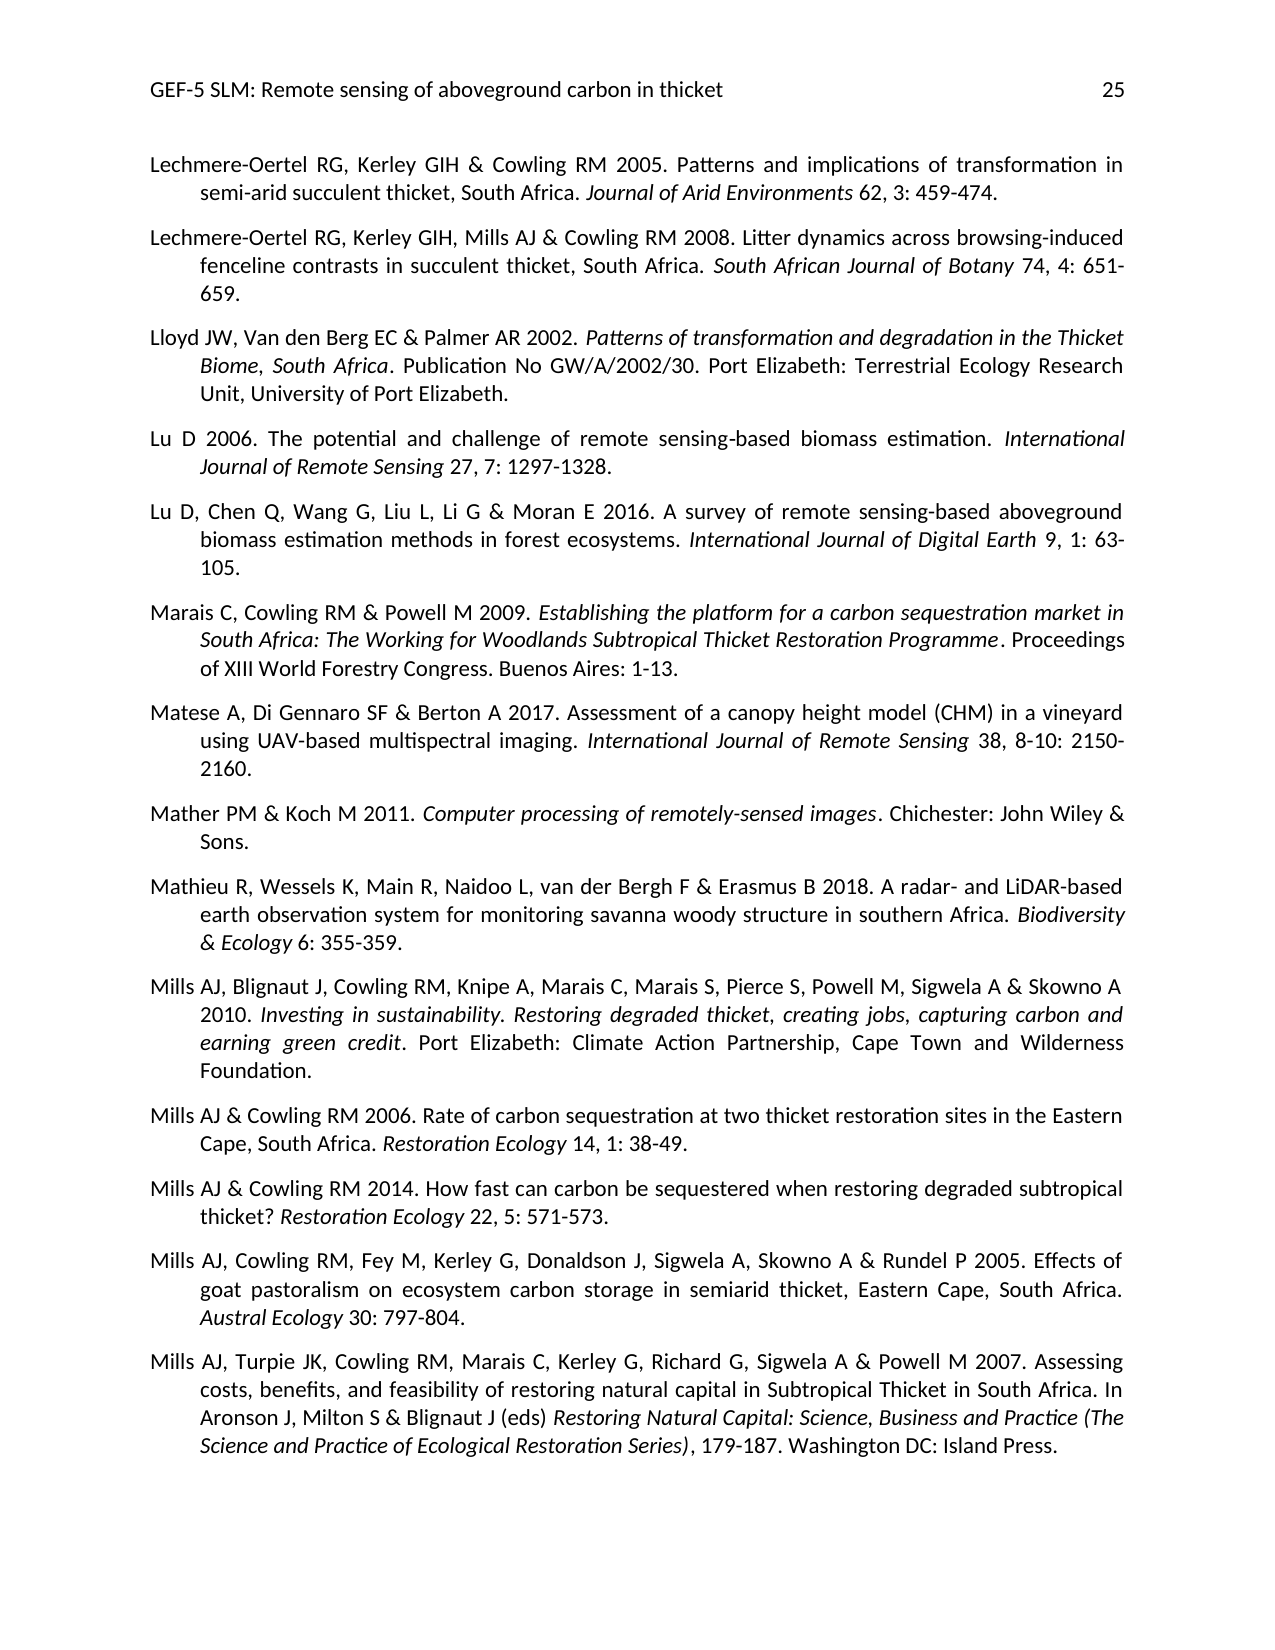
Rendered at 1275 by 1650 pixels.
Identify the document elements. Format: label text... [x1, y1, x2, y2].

text Lloyd JW, Van den Berg EC & Palmer AR 2002. Patterns of transformation and degradation in the Thicket Biome, South Africa. Publication No GW/A/2002/30. Port Elizabeth: Terrestrial Ecology Research Unit, University of Port Elizabeth. [150, 323, 1125, 407]
text Mills AJ, Blignaut J, Cowling RM, Knipe A, Marais C, Marais S, Pierce S, Powell M, Sigwela A & Skowno A 2010. Investing in sustainability. Restoring degraded thicket, creating jobs, capturing carbon and earning green credit. Port Elizabeth: Climate Action Partnership, Cape Town and Wilderness Foundation. [150, 972, 1125, 1084]
text Lechmere-Oertel RG, Kerley GIH, Mills AJ & Cowling RM 2008. Litter dynamics across browsing-induced fenceline contrasts in succulent thicket, South Africa. South African Journal of Botany 74, 4: 651-659. [150, 223, 1125, 307]
text Mather PM & Koch M 2011. Computer processing of remotely-sensed images. Chichester: John Wiley & Sons. [150, 799, 1125, 855]
text Lu D, Chen Q, Wang G, Liu L, Li G & Moran E 2016. A survey of remote sensing-based aboveground biomass estimation methods in forest ecosystems. International Journal of Digital Earth 9, 1: 63-105. [150, 497, 1125, 581]
text Mathieu R, Wessels K, Main R, Naidoo L, van der Bergh F & Erasmus B 2018. A radar- and LiDAR-based earth observation system for monitoring savanna woody structure in southern Africa. Biodiversity & Ecology 6: 355-359. [150, 872, 1125, 956]
text Mills AJ, Cowling RM, Fey M, Kerley G, Donaldson J, Sigwela A, Skowno A & Rundel P 2005. Effects of goat pastoralism on ecosystem carbon storage in semiarid thicket, Eastern Cape, South Africa. Austral Ecology 30: 797-804. [150, 1247, 1125, 1331]
text Mills AJ & Cowling RM 2014. How fast can carbon be sequestered when restoring degraded subtropical thicket? Restoration Ecology 22, 5: 571-573. [150, 1174, 1125, 1230]
text Mills AJ & Cowling RM 2006. Rate of carbon sequestration at two thicket restoration sites in the Eastern Cape, South Africa. Restoration Ecology 14, 1: 38-49. [150, 1101, 1125, 1157]
text Mills AJ, Turpie JK, Cowling RM, Marais C, Kerley G, Richard G, Sigwela A & Powell M 2007. Assessing costs, benefits, and feasibility of restoring natural capital in Subtropical Thicket in South Africa. In Aronson J, Milton S & Blignaut J (eds) Restoring Natural Capital: Science, Business and Practice (The Science and Practice of Ecological Restoration Series), 179-187. Washington DC: Island Press. [150, 1347, 1125, 1459]
text Matese A, Di Gennaro SF & Berton A 2017. Assessment of a canopy height model (CHM) in a vineyard using UAV-based multispectral imaging. International Journal of Remote Sensing 38, 8-10: 2150-2160. [150, 698, 1125, 782]
text Marais C, Cowling RM & Powell M 2009. Establishing the platform for a carbon sequestration market in South Africa: The Working for Woodlands Subtropical Thicket Restoration Programme. Proceedings of XIII World Forestry Congress. Buenos Aires: 1-13. [150, 598, 1125, 682]
text Lu D 2006. The potential and challenge of remote sensing‐based biomass estimation. International Journal of Remote Sensing 27, 7: 1297-1328. [150, 424, 1125, 480]
text Lechmere-Oertel RG, Kerley GIH & Cowling RM 2005. Patterns and implications of transformation in semi-arid succulent thicket, South Africa. Journal of Arid Environments 62, 3: 459-474. [150, 150, 1125, 206]
